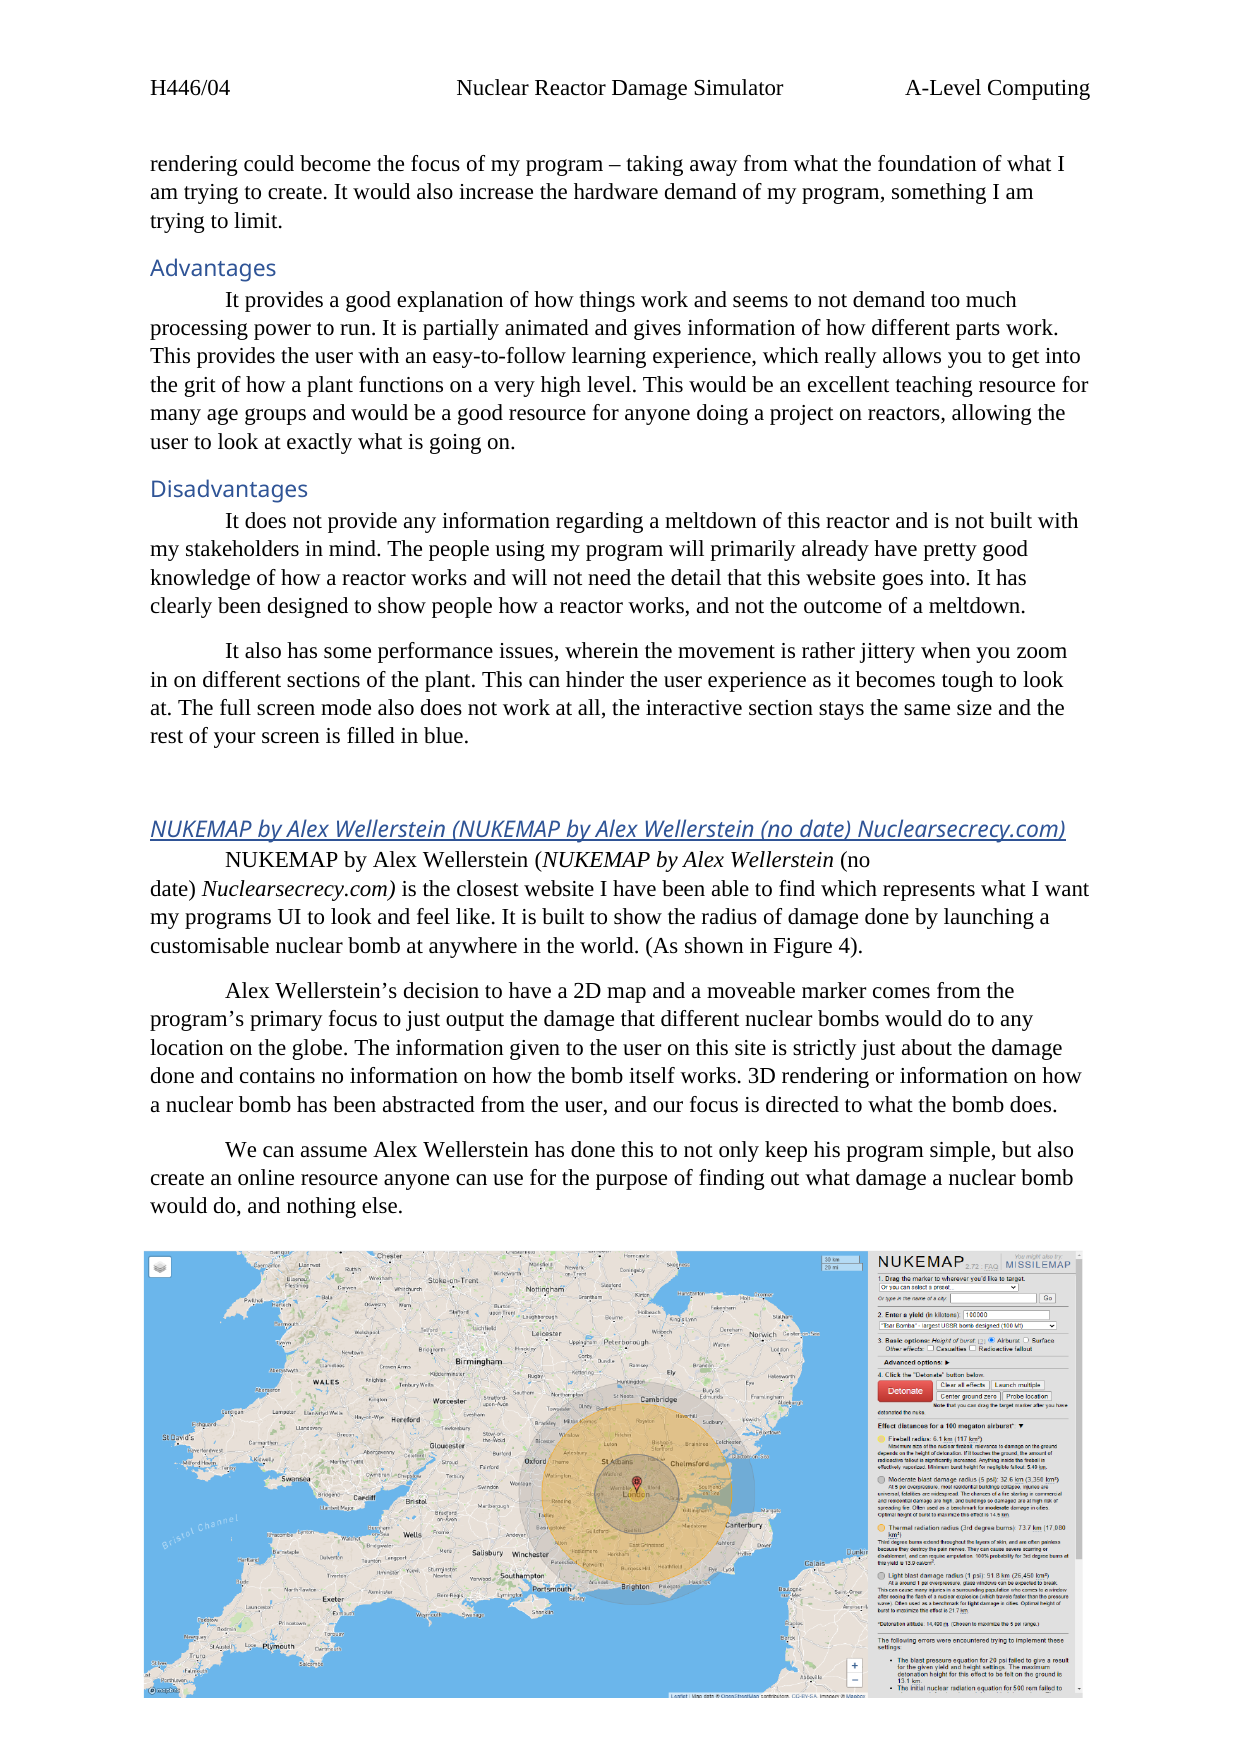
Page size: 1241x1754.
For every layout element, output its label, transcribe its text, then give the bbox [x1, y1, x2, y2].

subtitle Disadvantages [150, 473, 1090, 504]
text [150, 150, 1090, 233]
text We can assume Alex Wellerstein has done this to not only keep his program simple, but also create an online resource anyone can use for the purpose of finding out what damage a nuclear bomb would do, and nothing else. [150, 1136, 1090, 1219]
subtitle NUKEMAP by Alex Wellerstein (NUKEMAP by Alex Wellerstein (no date) Nuclearsecrecy.com) [150, 813, 1090, 844]
text It does not provide any information regarding a meltdown of this reactor and is not built with my stakeholders in mind. The people using my program will primarily already have pretty good knowledge of how a reactor works and will not need the detail that this website goes into. It has clearly been designed to show people how a reactor works, and not the outcome of a meltdown. [150, 507, 1090, 618]
text Alex Wellerstein’s decision to have a 2D map and a moveable marker comes from the program’s primary focus to just output the damage that different nuclear bombs would do to any location on the globe. The information given to the user on this site is strictly just about the damage done and contains no information on how the bomb itself works. 3D rendering or information on how a nuclear bomb has been abstracted from the user, and our focus is directed to what the bomb does. [150, 977, 1090, 1117]
text It also has some performance issues, wherein the movement is rather jittery when you zoom in on different sections of the plant. This can hinder the user experience as it becomes tough to look at. The full screen mode also does not work at all, the interactive section stays the same size and the rest of your screen is filled in blue. [150, 637, 1090, 749]
text It provides a good explanation of how things work and seems to not demand too much processing power to run. It is partially animated and gives information of how different parts work. This provides the user with an easy-to-follow learning experience, which really allows you to get into the grit of how a plant functions on a very high level. This would be an excellent teaching resource for many age groups and would be a good resource for anyone doing a project on reactors, allowing the user to look at exactly what is going on. [150, 286, 1090, 454]
text NUKEMAP by Alex Wellerstein (NUKEMAP by Alex Wellerstein (no date) Nuclearsecrecy.com) is the closest website I have been able to find which represents what I want my programs UI to look and feel like. It is built to show the radius of damage done by launching a customisable nuclear bomb at anywhere in the world. (As shown in Figure 4). [150, 846, 1090, 958]
subtitle Advantages [150, 252, 1090, 283]
picture [143, 1250, 1083, 1698]
